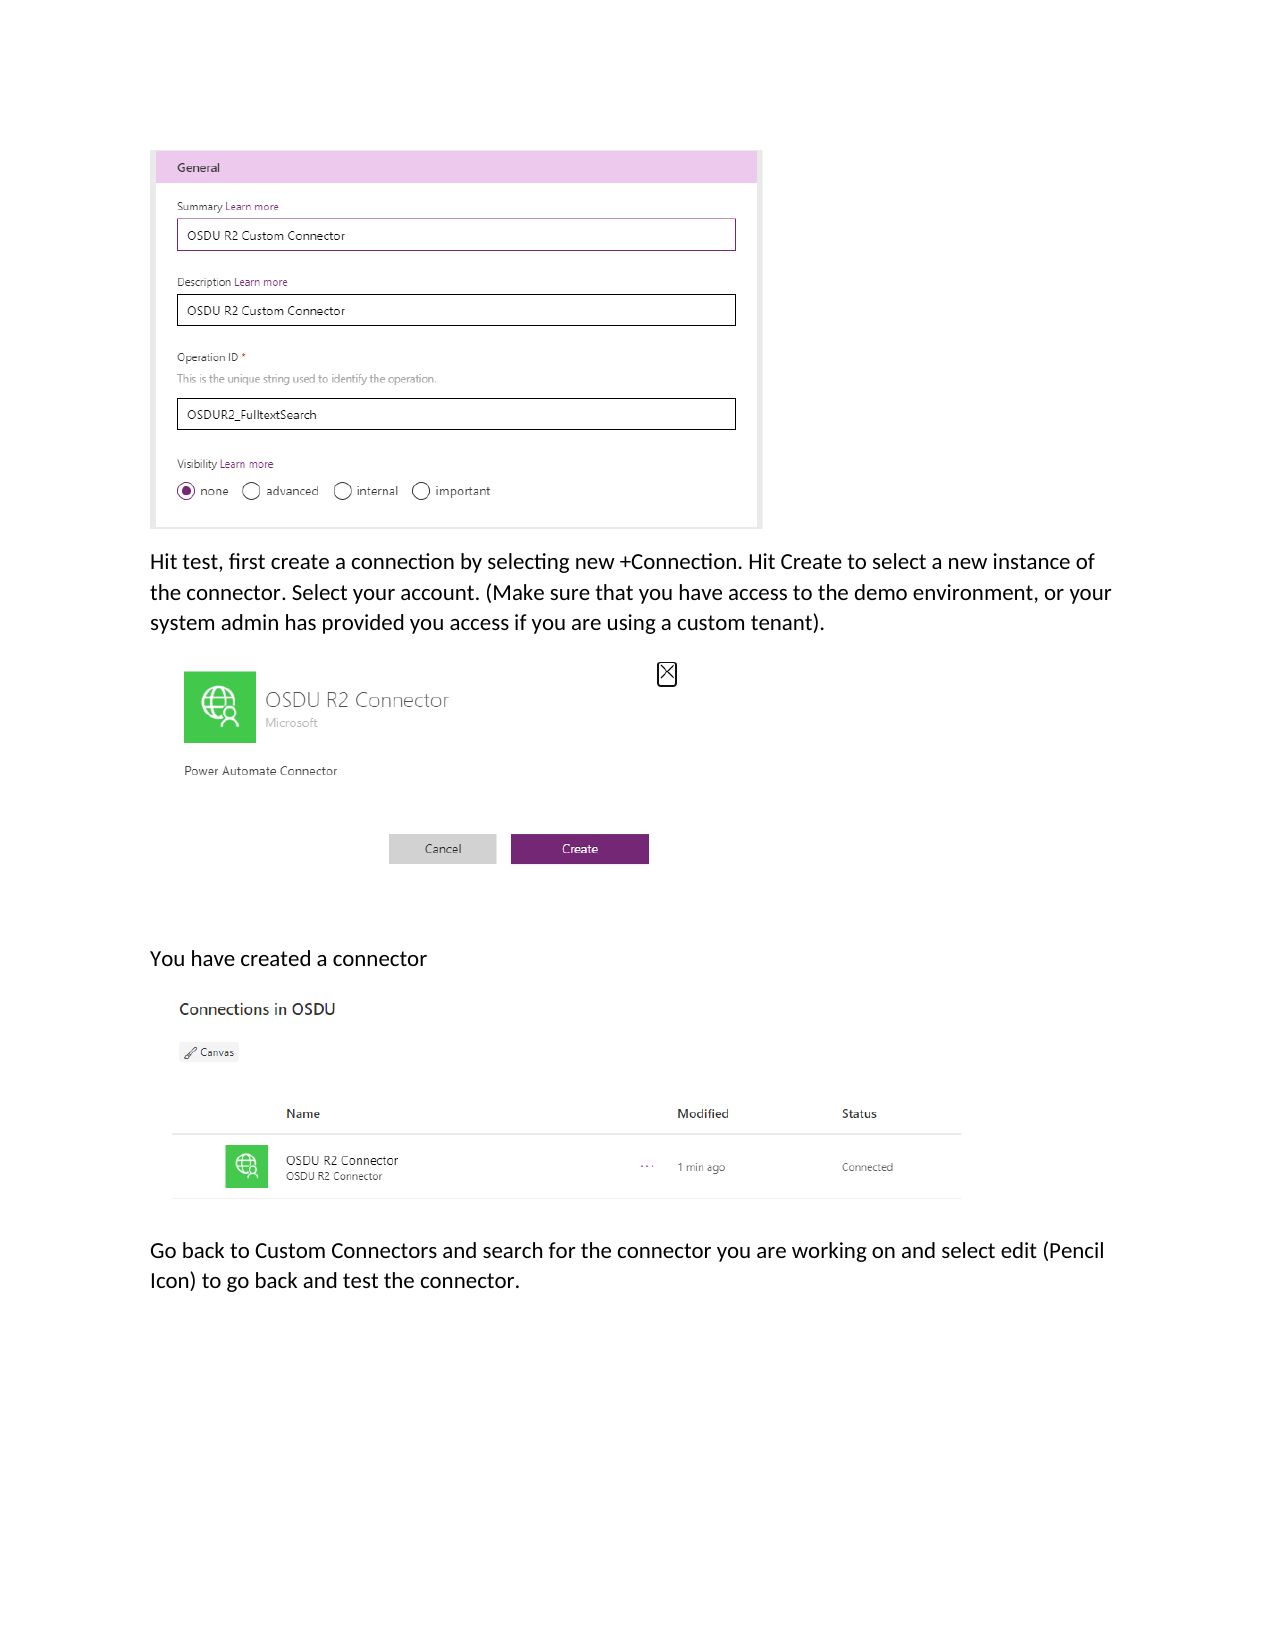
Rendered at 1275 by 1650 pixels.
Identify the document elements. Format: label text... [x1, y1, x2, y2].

text Hit test, first create a connection by selecting new +Connection. Hit Create to select a new instance of the connector. Select your account. (Make sure that you have access to the demo environment, or your system admin has provided you access if you are using a custom tenant). [150, 547, 1125, 636]
picture [150, 654, 682, 878]
text You have created a connector [150, 944, 1125, 972]
picture [150, 990, 962, 1218]
picture [150, 150, 763, 529]
text Go back to Custom Connectors and search for the connector you are working on and select edit (Pencil Icon) to go back and test the connector. [150, 1236, 1125, 1294]
